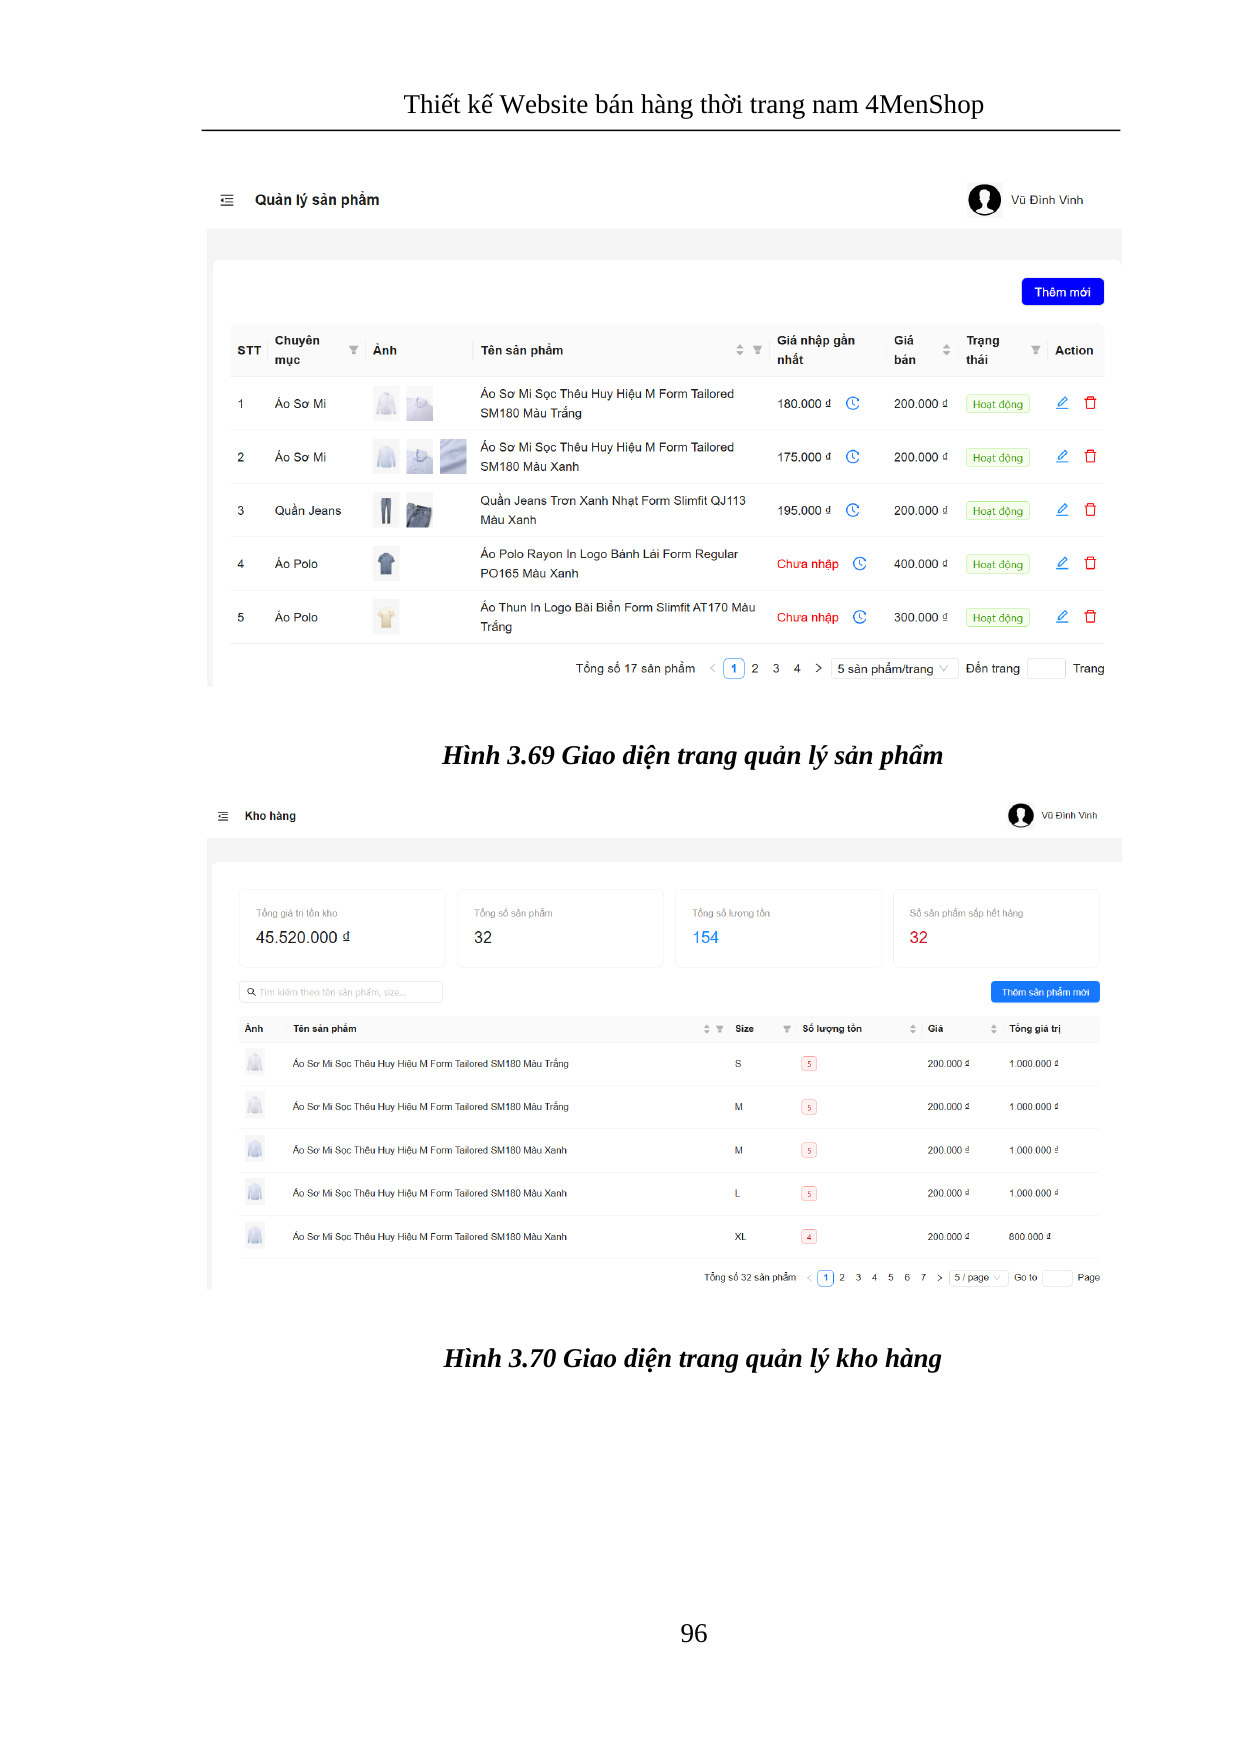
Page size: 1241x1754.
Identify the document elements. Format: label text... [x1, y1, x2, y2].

picture [206, 798, 1123, 1290]
text Hình 3.69 Giao diện trang quản lý sản phẩm [207, 739, 1122, 771]
text Hình 3.70 Giao diện trang quản lý kho hàng [207, 1343, 1122, 1374]
picture [206, 177, 1123, 687]
